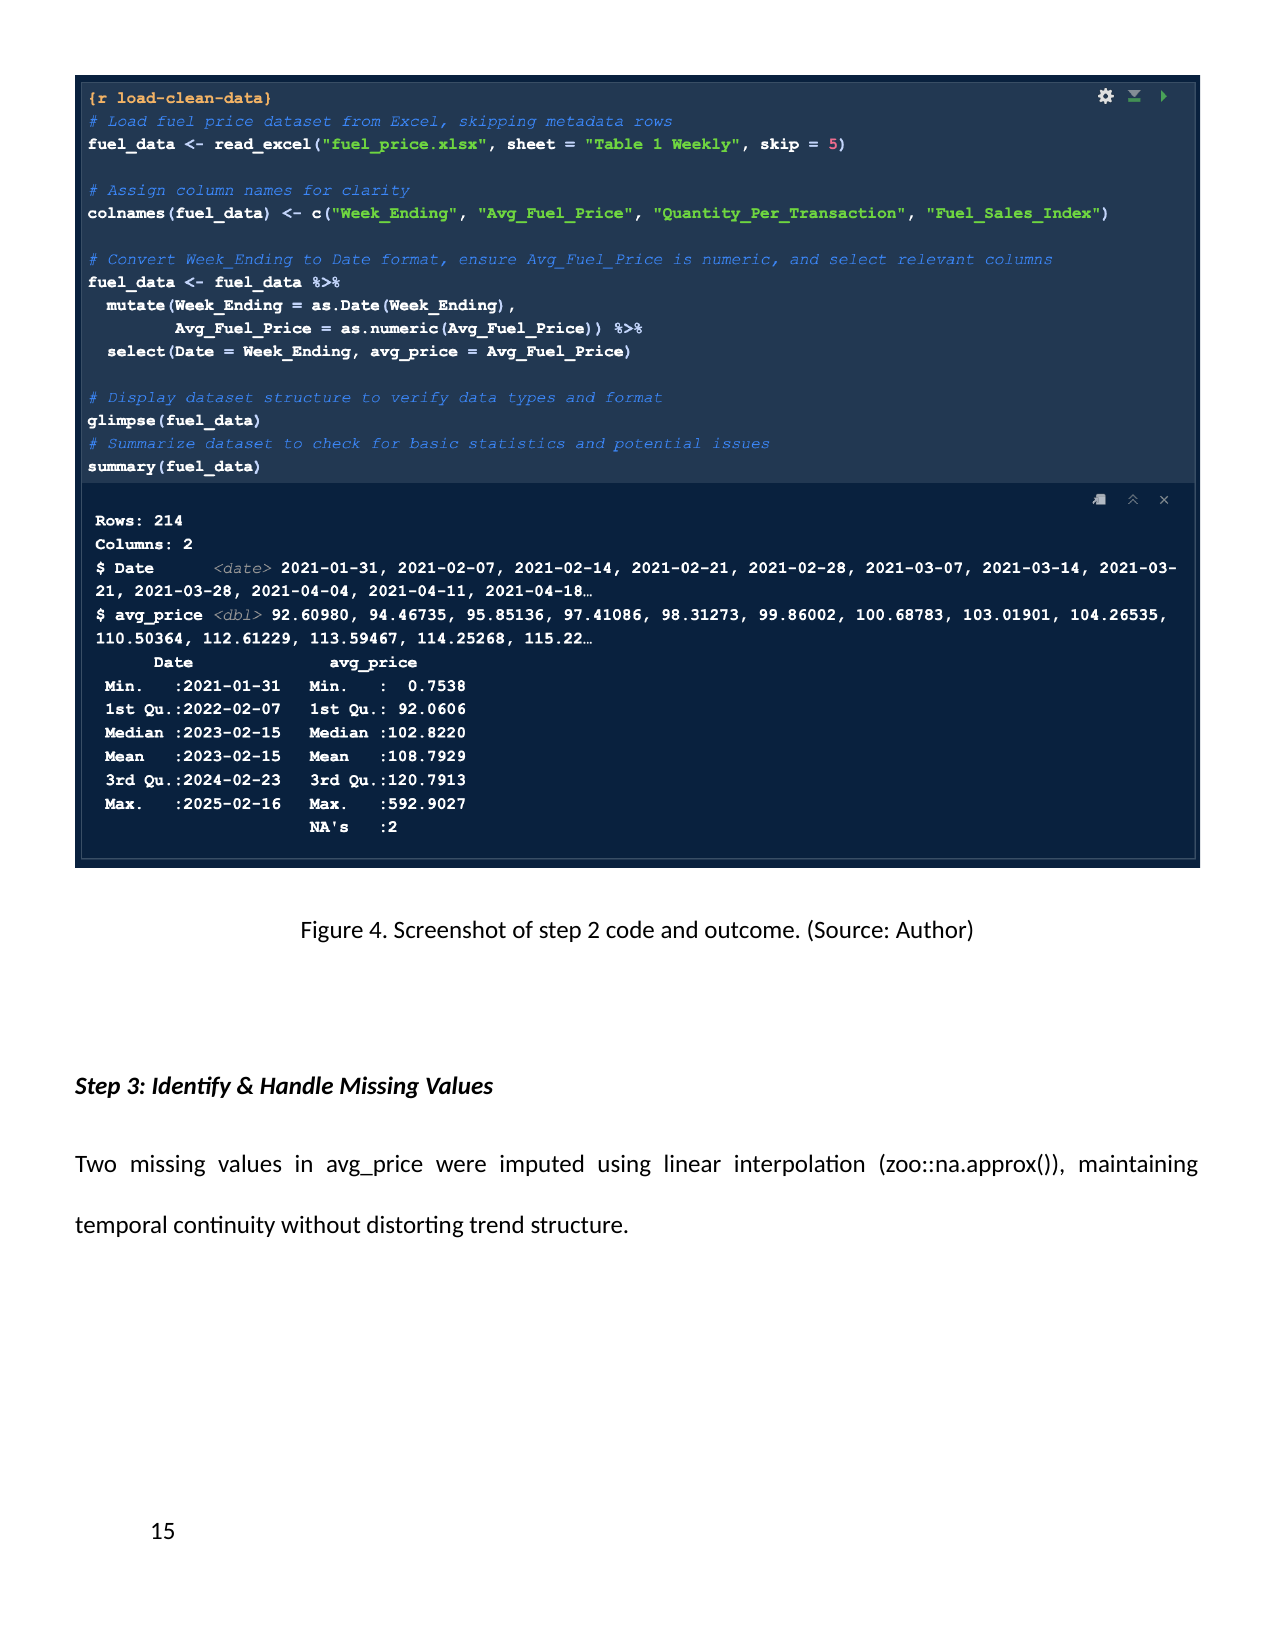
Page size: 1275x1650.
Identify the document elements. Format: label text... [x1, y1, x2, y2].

text Two missing values in avg_price were imputed using linear interpolation (zoo::na.approx()), maintaining temporal continuity without distorting trend structure. [75, 1148, 1200, 1239]
text Figure 4. Screenshot of step 2 code and outcome. (Source: Author) [75, 914, 1200, 945]
picture [75, 75, 1200, 868]
text Step 3: Identify & Handle Missing Values [75, 1070, 1200, 1101]
